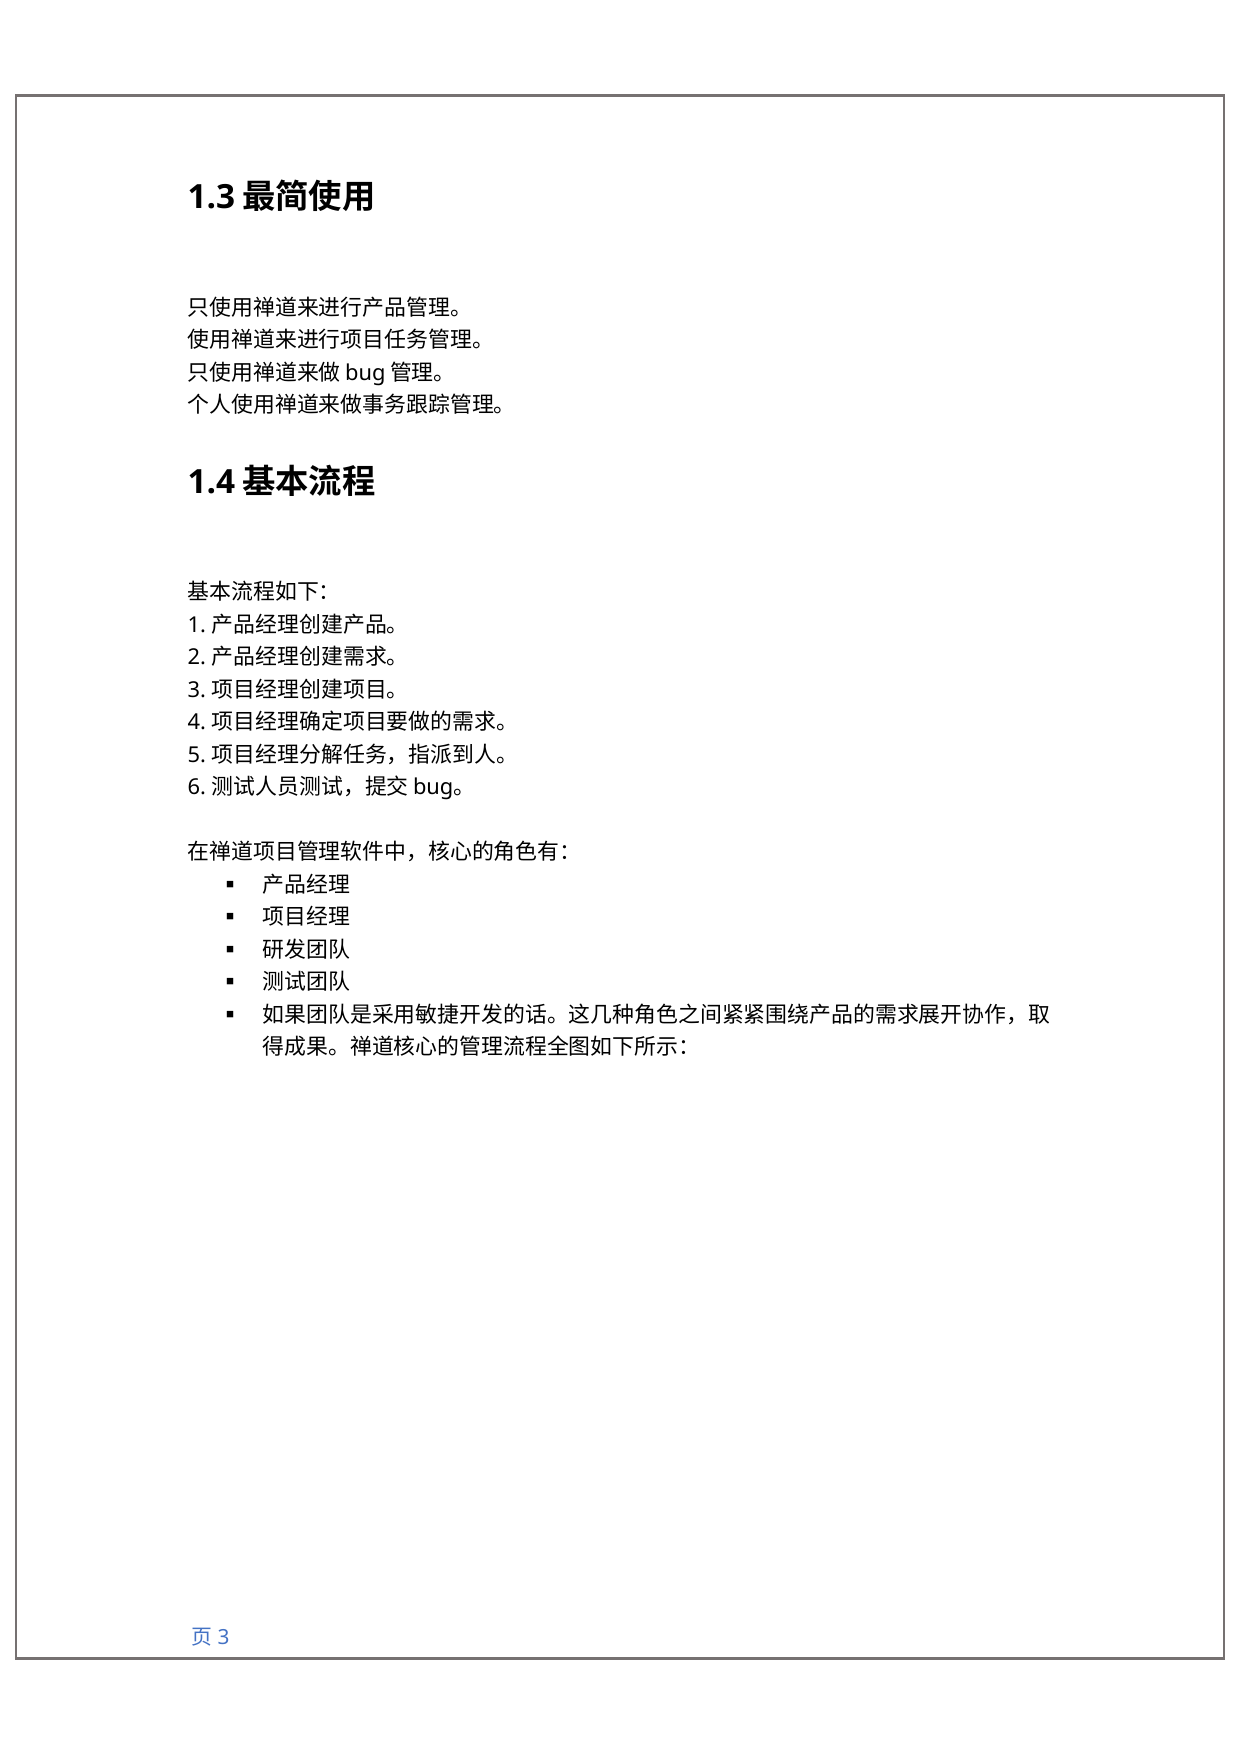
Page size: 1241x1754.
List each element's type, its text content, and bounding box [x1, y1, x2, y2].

text 2. 产品经理创建需求。 [187, 639, 1053, 671]
text 5. 项目经理分解任务，指派到人。 [187, 736, 1053, 769]
text 使用禅道来进行项目任务管理。 [187, 322, 1053, 354]
text 在禅道项目管理软件中，核心的角色有： [187, 834, 1053, 866]
list 产品经理 [225, 866, 1053, 899]
subtitle 1.4基本流程 [187, 446, 1053, 511]
text 基本流程如下： 1. 产品经理创建产品。 [187, 574, 1053, 639]
list 如果团队是采用敏捷开发的话。这几种角色之间紧紧围绕产品的需求展开协作，取得成果。禅道核心的管理流程全图如下所示： [225, 996, 1053, 1061]
text 个人使用禅道来做事务跟踪管理。 [187, 387, 1053, 419]
text 只使用禅道来进行产品管理。 [187, 289, 1053, 322]
list 研发团队 [225, 931, 1053, 964]
text 4. 项目经理确定项目要做的需求。 [187, 704, 1053, 736]
text 6. 测试人员测试，提交bug。 [187, 769, 1053, 801]
subtitle 1.3最简使用 [187, 162, 1053, 227]
list 项目经理 [225, 899, 1053, 931]
text 3. 项目经理创建项目。 [187, 671, 1053, 704]
list 测试团队 [225, 964, 1053, 996]
text 只使用禅道来做bug管理。 [187, 354, 1053, 387]
